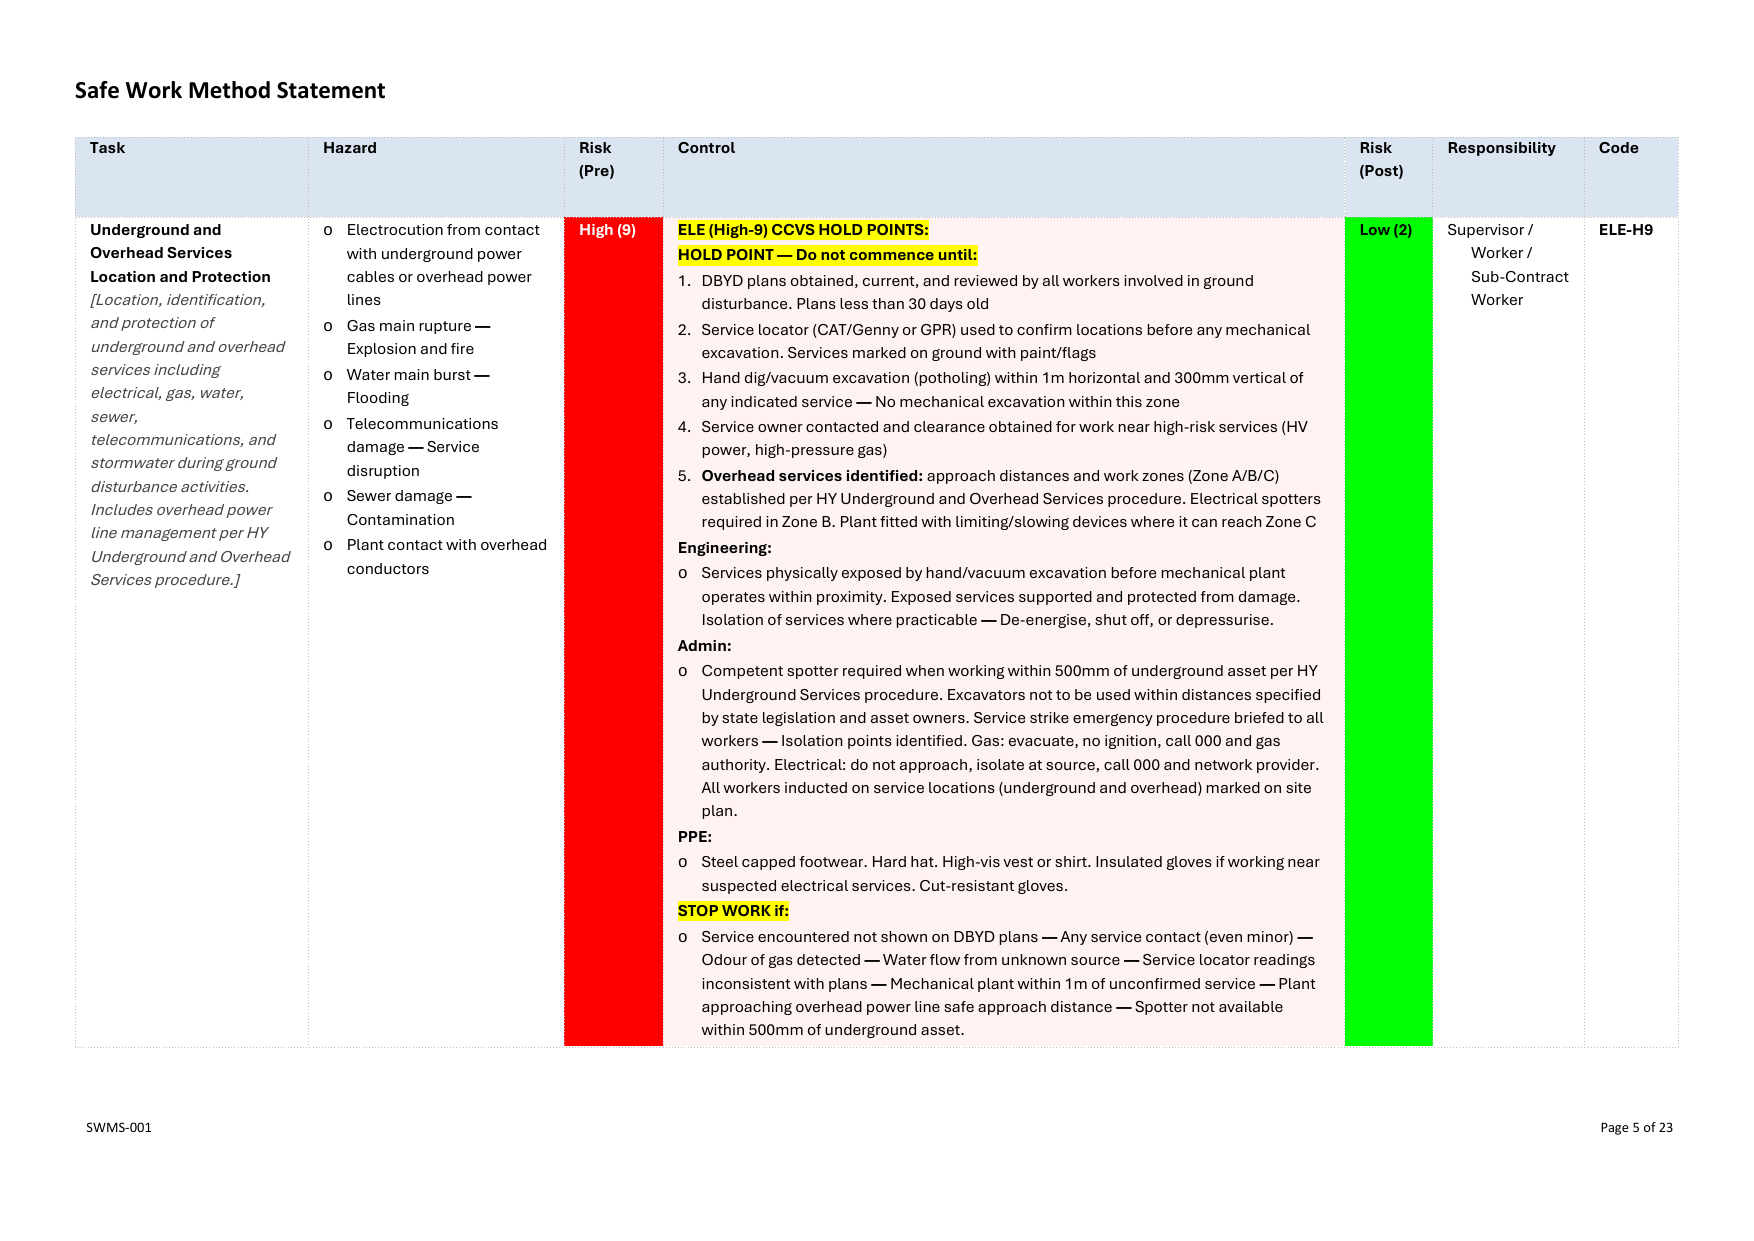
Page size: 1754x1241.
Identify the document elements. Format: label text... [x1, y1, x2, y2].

table_header Control [663, 137, 1344, 217]
table_cell Electrocution from contact with underground power cables or overhead power lines Gas main rupture — Explosion and fire Water main burst — Flooding Telecommunications damage — Service disruption Sewer damage — Contamination Plant contact with overhead conductors [308, 217, 564, 1046]
table_cell High (9) [564, 217, 663, 1046]
table_header Code [1584, 137, 1678, 217]
table_header Responsibility [1433, 137, 1584, 217]
table_header Hazard [308, 137, 564, 217]
table_cell Underground and Overhead Services Location and Protection [Location, identification, and protection of underground and overhead services including electrical, gas, water, sewer, telecommunications, and stormwater during ground disturbance activities. Includes overhead power line management per HY Underground and Overhead Services procedure.] [75, 217, 308, 1046]
table_header Task [75, 137, 308, 217]
table_cell ELE (High-9) CCVS HOLD POINTS: HOLD POINT — Do not commence until: DBYD plans obtained, current, and reviewed by all workers involved in ground disturbance. Plans less than 30 days old Service locator (CAT/Genny or GPR) used to confirm locations before any mechanical excavation. Services marked on ground with paint/flags Hand dig/vacuum excavation (potholing) within 1m horizontal and 300mm vertical of any indicated service — No mechanical excavation within this zone Service owner contacted and clearance obtained for work near high-risk services (HV power, high-pressure gas) Overhead services identified: approach distances and work zones (Zone A/B/C) established per HY Underground and Overhead Services procedure. Electrical spotters required in Zone B. Plant fitted with limiting/slowing devices where it can reach Zone C Engineering: Services physically exposed by hand/vacuum excavation before mechanical plant operates within proximity. Exposed services supported and protected from damage. Isolation of services where practicable — De-energise, shut off, or depressurise. Admin: Competent spotter required when working within 500mm of underground asset per HY Underground Services procedure. Excavators not to be used within distances specified by state legislation and asset owners. Service strike emergency procedure briefed to all workers — Isolation points identified. Gas: evacuate, no ignition, call 000 and gas authority. Electrical: do not approach, isolate at source, call 000 and network provider. All workers inducted on service locations (underground and overhead) marked on site plan. PPE: Steel capped footwear. Hard hat. High-vis vest or shirt. Insulated gloves if working near suspected electrical services. Cut-resistant gloves. STOP WORK if: Service encountered not shown on DBYD plans — Any service contact (even minor) — Odour of gas detected — Water flow from unknown source — Service locator readings inconsistent with plans — Mechanical plant within 1m of unconfirmed service — Plant approaching overhead power line safe approach distance — Spotter not available within 500mm of underground asset. [663, 217, 1344, 1046]
table_cell ELE-H9 [1584, 217, 1678, 1046]
table_cell Low (2) [1345, 217, 1433, 1046]
table_header Risk (Pre) [564, 137, 663, 217]
table_header Risk (Post) [1345, 137, 1433, 217]
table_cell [1433, 217, 1584, 1046]
